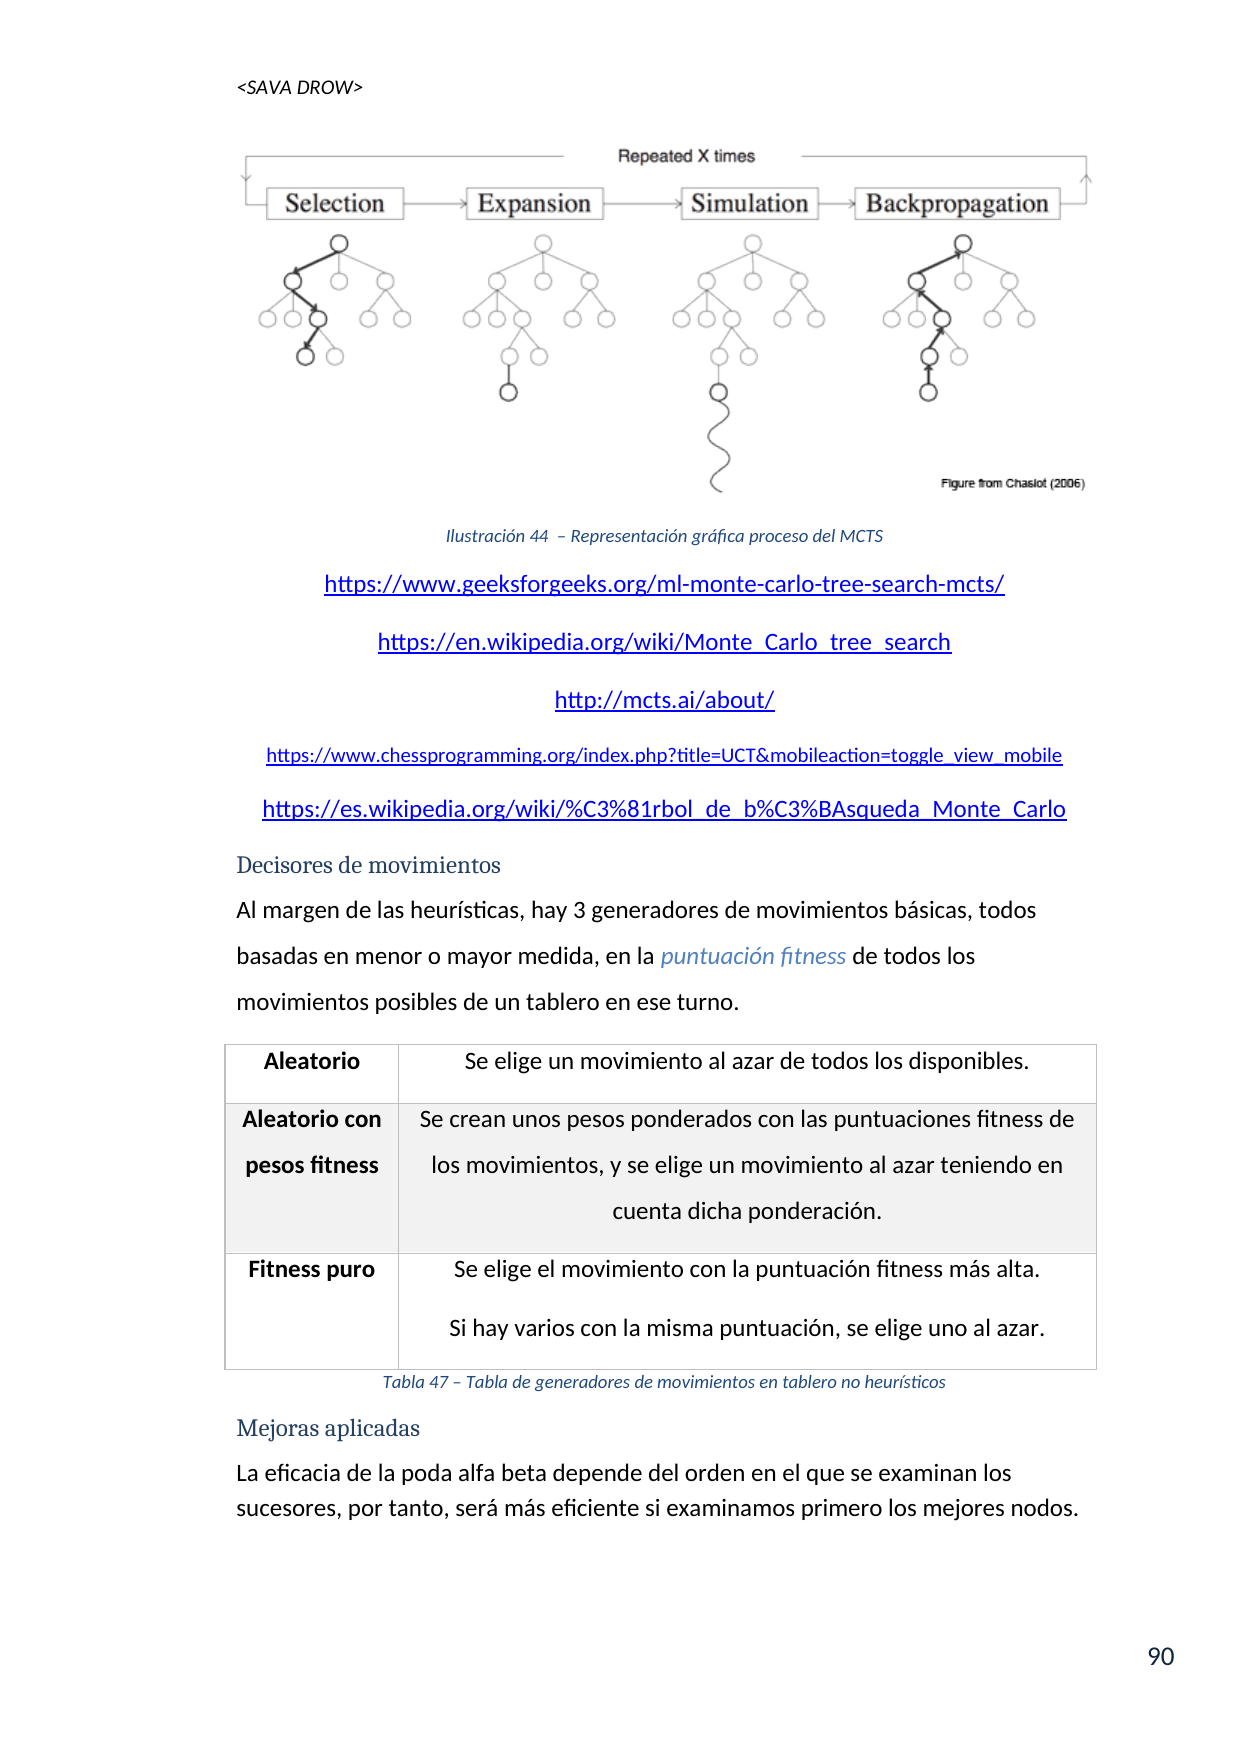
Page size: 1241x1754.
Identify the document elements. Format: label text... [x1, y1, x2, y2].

picture [236, 147, 1093, 497]
table_header Se elige un movimiento al azar de todos los disponibles. [399, 1045, 1096, 1103]
text https://en.wikipedia.org/wiki/Monte_Carlo_tree_search [236, 626, 1092, 657]
text Al margen de las heurísticas, hay 3 generadores de movimientos básicas, todos basadas en menor o mayor medida, en la puntuación fitness de todos los movimientos posibles de un tablero en ese turno. [236, 894, 1092, 1017]
subtitle Decisores de movimientos [236, 851, 1092, 880]
text https://www.chessprogramming.org/index.php?title=UCT&mobileaction=toggle_view_mobile [236, 743, 1092, 768]
table_cell Aleatorio con pesos fitness [226, 1104, 398, 1252]
text https://www.geeksforgeeks.org/ml-monte-carlo-tree-search-mcts/ [236, 568, 1092, 598]
text La eficacia de la poda alfa beta depende del orden en el que se examinan los sucesores, por tanto, será más eficiente si examinamos primero los mejores nodos. [236, 1457, 1092, 1522]
table_cell Se crean unos pesos ponderados con las puntuaciones fitness de los movimientos, y se elige un movimiento al azar teniendo en cuenta dicha ponderación. [399, 1104, 1096, 1252]
text http://mcts.ai/about/ [236, 684, 1092, 715]
text https://es.wikipedia.org/wiki/%C3%81rbol_de_b%C3%BAsqueda_Monte_Carlo [236, 793, 1092, 824]
table_header Aleatorio [226, 1045, 398, 1103]
subtitle Mejoras aplicadas [236, 1414, 1092, 1442]
table_cell Se elige el movimiento con la puntuación fitness más alta. Si hay varios con la misma puntuación, se elige uno al azar. [399, 1254, 1096, 1369]
table_cell Fitness puro [226, 1254, 398, 1369]
